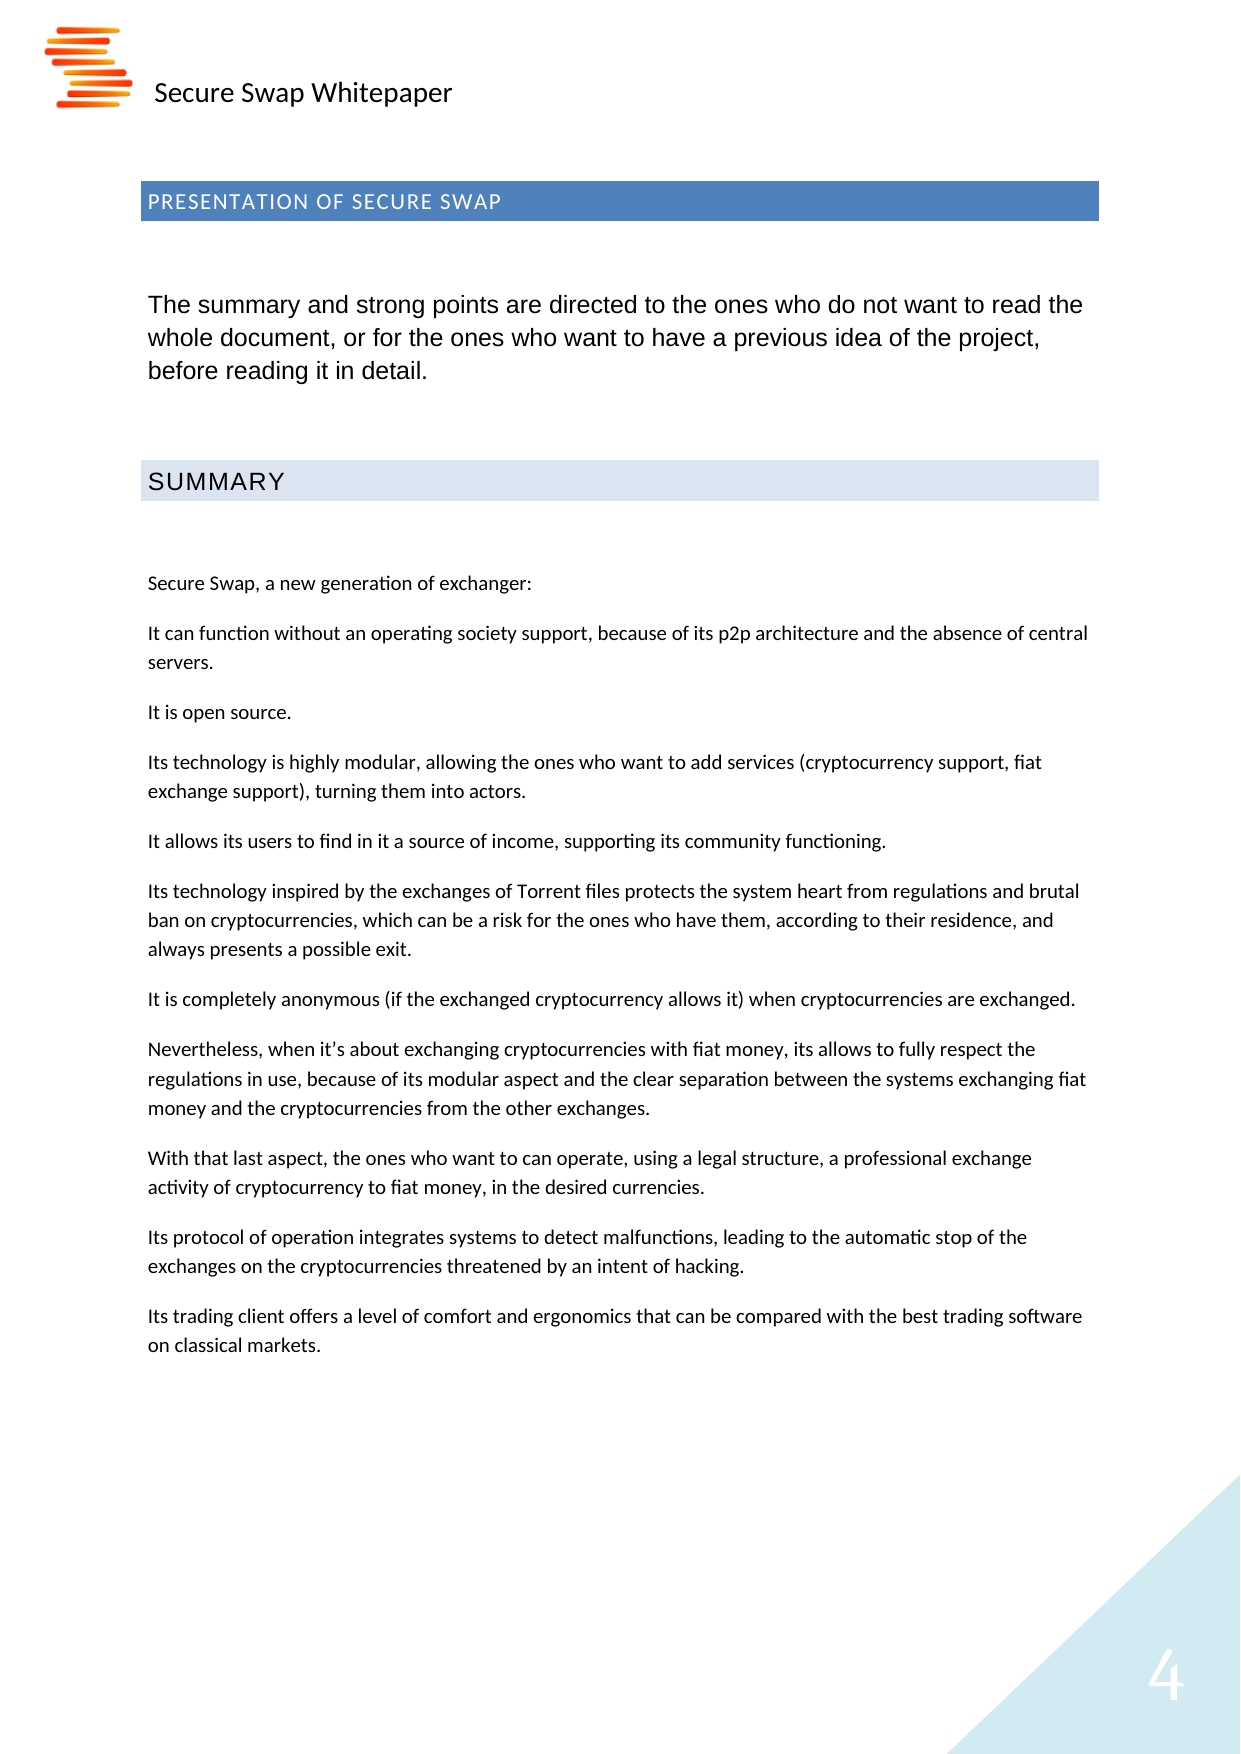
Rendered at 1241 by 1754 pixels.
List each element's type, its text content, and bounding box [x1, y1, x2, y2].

subtitle PRESENTATION OF SECURE SWAP [148, 187, 1093, 215]
text With that last aspect, the ones who want to can operate, using a legal structure, a professional exchange activity of cryptocurrency to fiat money, in the desired currencies. [148, 1145, 1093, 1199]
subtitle SUMMARY [148, 466, 1093, 495]
text Secure Swap, a new generation of exchanger: [148, 570, 1093, 595]
text It is completely anonymous (if the exchanged cryptocurrency allows it) when cryptocurrencies are exchanged. [148, 987, 1093, 1012]
text Its technology is highly modular, allowing the ones who want to add services (cryptocurrency support, fiat exchange support), turning them into actors. [148, 749, 1093, 804]
picture [44, 26, 133, 109]
text Nevertheless, when it’s about exchanging cryptocurrencies with fiat money, its allows to fully respect the regulations in use, because of its modular aspect and the clear separation between the systems exchanging fiat money and the cryptocurrencies from the other exchanges. [148, 1037, 1093, 1120]
text Its protocol of operation integrates systems to detect malfunctions, leading to the automatic stop of the exchanges on the cryptocurrencies threatened by an intent of hacking. [148, 1224, 1093, 1279]
text Its technology inspired by the exchanges of Torrent files protects the system heart from regulations and brutal ban on cryptocurrencies, which can be a risk for the ones who have them, according to their residence, and always presents a possible exit. [148, 878, 1093, 962]
text It allows its users to find in it a source of income, supporting its community functioning. [148, 828, 1093, 854]
text It can function without an operating society support, because of its p2p architecture and the absence of central servers. [148, 620, 1093, 674]
text The summary and strong points are directed to the ones who do not want to read the whole document, or for the ones who want to have a previous idea of the project, before reading it in detail. [148, 290, 1093, 384]
text Its trading client offers a level of comfort and ergonomics that can be compared with the best trading software on classical markets. [148, 1303, 1093, 1358]
text It is open source. [148, 699, 1093, 724]
